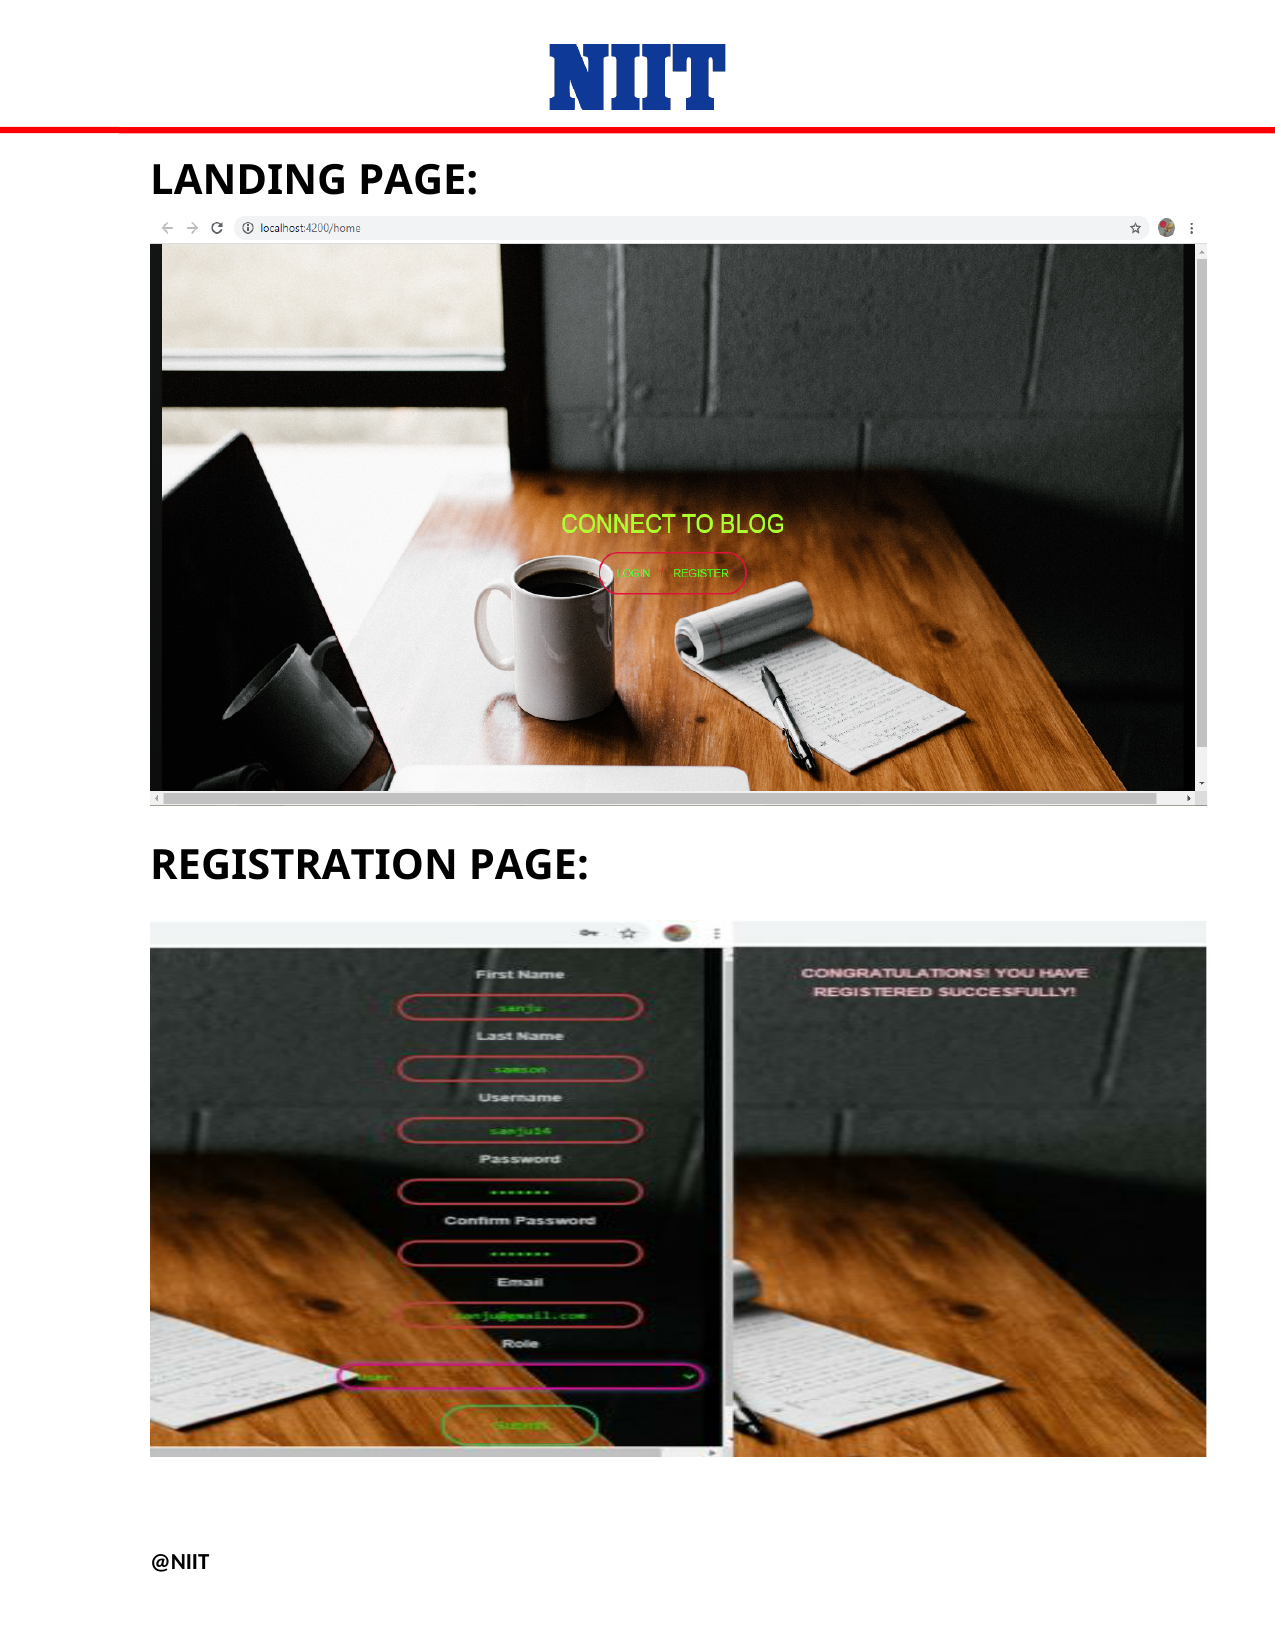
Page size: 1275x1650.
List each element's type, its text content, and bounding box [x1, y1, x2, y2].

picture [150, 920, 1207, 1457]
text LANDING PAGE: [150, 150, 1125, 207]
picture [549, 44, 726, 110]
text REGISTRATION PAGE: [150, 834, 1125, 891]
picture [150, 213, 1208, 806]
